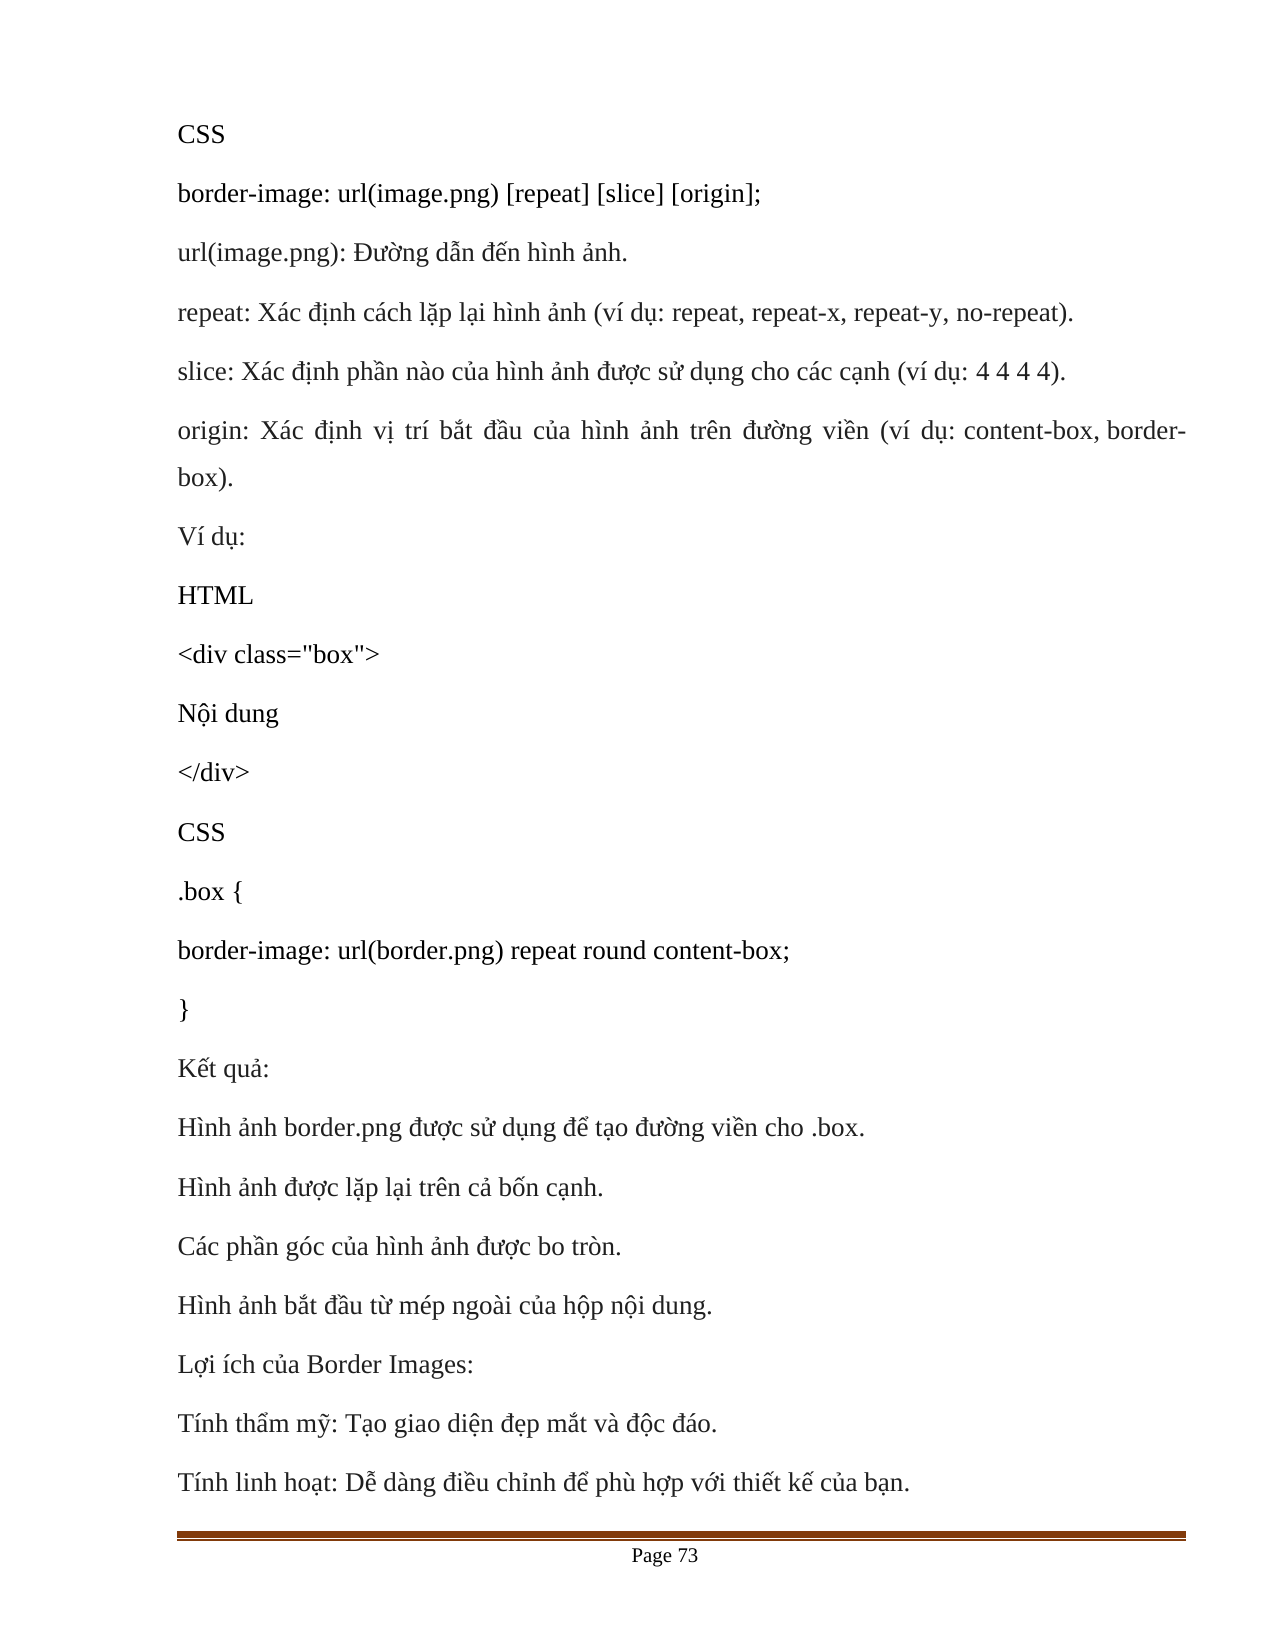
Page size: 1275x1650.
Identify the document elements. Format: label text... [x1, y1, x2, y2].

text Tính linh hoạt: Dễ dàng điều chỉnh để phù hợp với thiết kế của bạn. [177, 1466, 1186, 1498]
text Nội dung [177, 697, 1186, 728]
text Các phần góc của hình ảnh được bo tròn. [177, 1230, 1186, 1261]
text CSS [177, 118, 1186, 149]
text border-image: url(border.png) repeat round content-box; [177, 934, 1186, 965]
text } [177, 993, 1186, 1024]
text </div> [177, 756, 1186, 788]
text slice: Xác định phần nào của hình ảnh được sử dụng cho các cạnh (ví dụ: 4 4 4 4). [177, 355, 1186, 386]
text Hình ảnh bắt đầu từ mép ngoài của hộp nội dung. [177, 1289, 1186, 1320]
text border-image: url(image.png) [repeat] [slice] [origin]; [177, 177, 1186, 208]
text CSS [177, 816, 1186, 847]
text Hình ảnh border.png được sử dụng để tạo đường viền cho .box. [177, 1111, 1186, 1143]
text Lợi ích của Border Images: [177, 1348, 1186, 1379]
text HTML [177, 579, 1186, 610]
text origin: Xác định vị trí bắt đầu của hình ảnh trên đường viền (ví dụ: content-box, border-box). [177, 414, 1186, 492]
text Kết quả: [177, 1052, 1186, 1083]
text Tính thẩm mỹ: Tạo giao diện đẹp mắt và độc đáo. [177, 1407, 1186, 1438]
text Ví dụ: [177, 520, 1186, 551]
text repeat: Xác định cách lặp lại hình ảnh (ví dụ: repeat, repeat-x, repeat-y, no-repeat). [177, 296, 1186, 327]
text url(image.png): Đường dẫn đến hình ảnh. [177, 236, 1186, 268]
text .box { [177, 875, 1186, 906]
text Hình ảnh được lặp lại trên cả bốn cạnh. [177, 1171, 1186, 1202]
text <div class="box"> [177, 638, 1186, 669]
